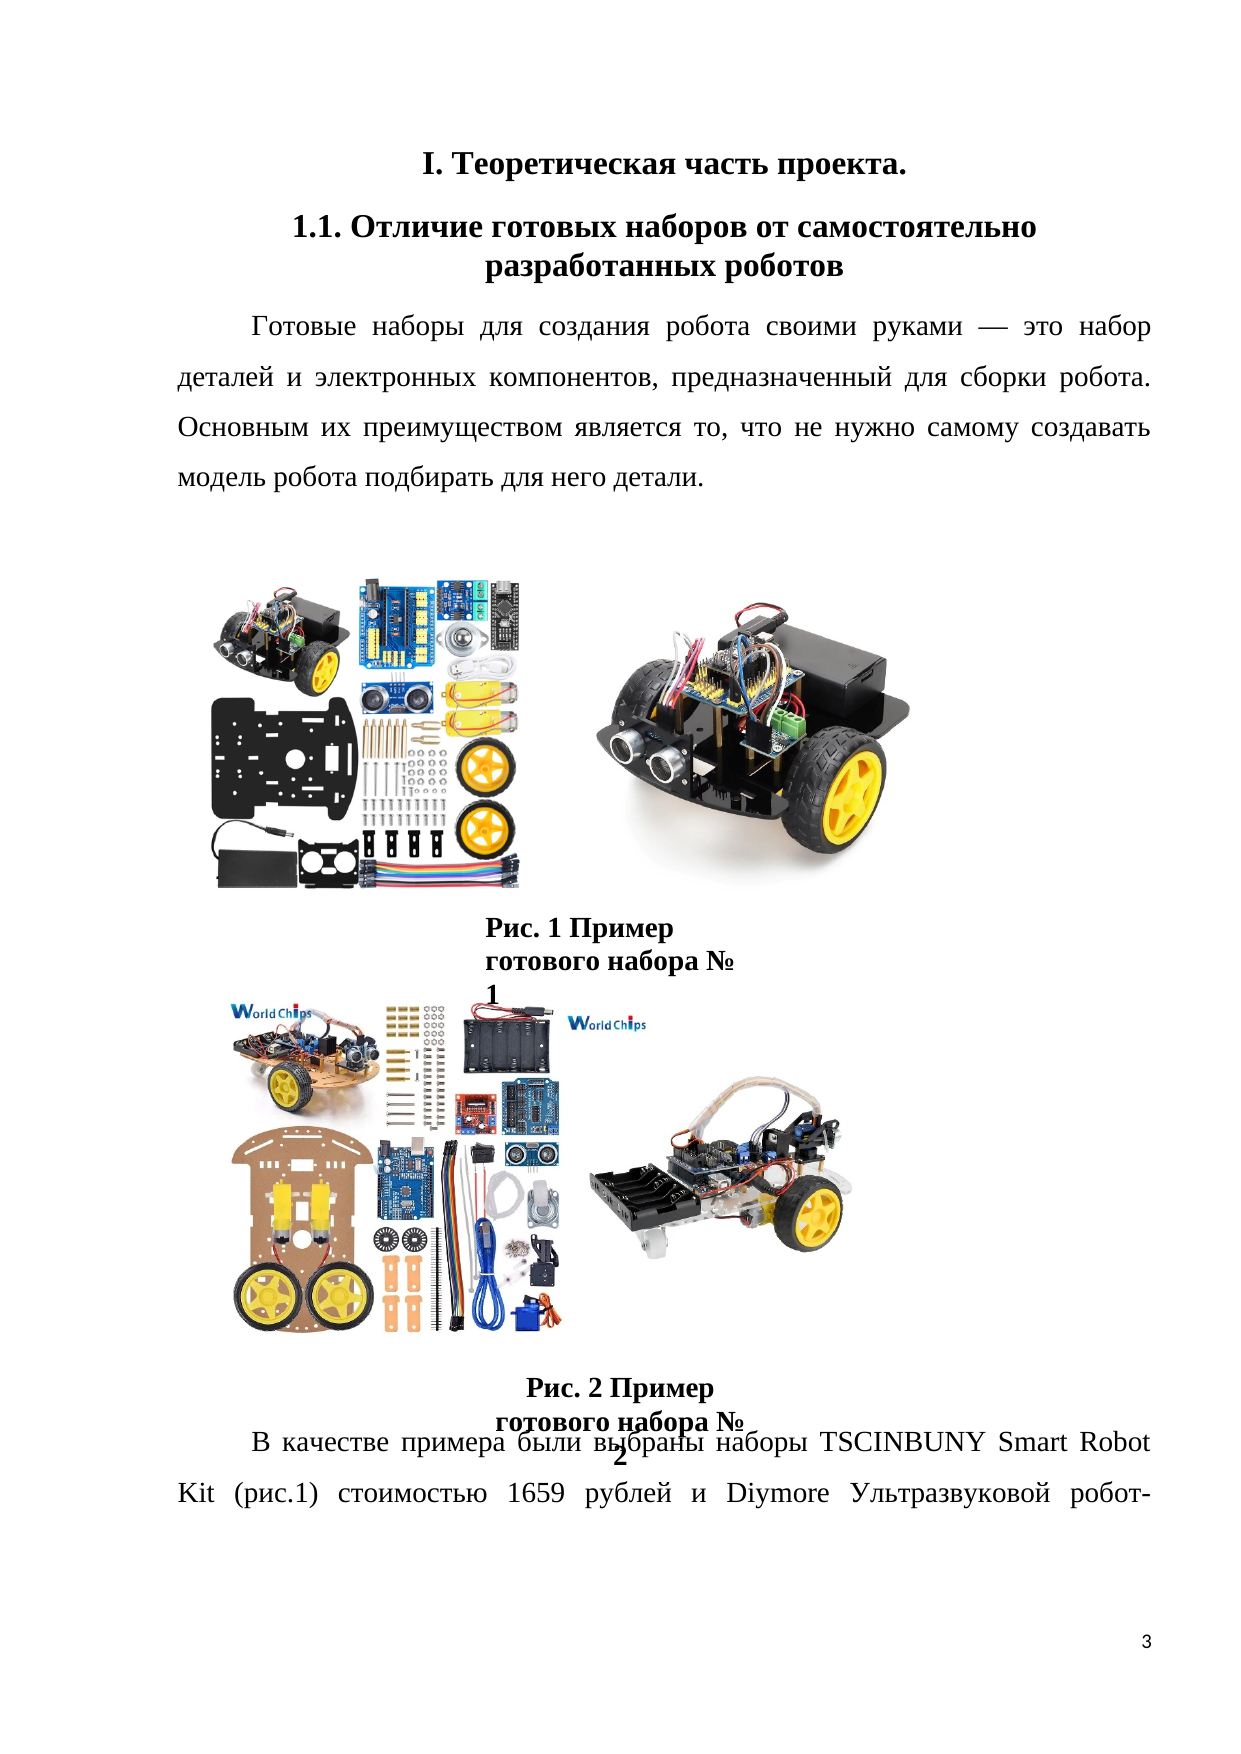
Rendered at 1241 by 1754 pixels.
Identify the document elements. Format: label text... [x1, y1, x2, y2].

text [177, 1424, 1152, 1508]
subtitle I. Теоретическая часть проекта. [177, 143, 1152, 181]
picture [227, 1000, 891, 1338]
subtitle 1.1. Отличие готовых наборов от самостоятельно разработанных роботов [177, 206, 1152, 283]
picture [573, 543, 931, 900]
text Готовые наборы для создания робота своими руками — это набор деталей и электронных компонентов, предназначенный для сборки робота. Основным их преимуществом является то, что не нужно самому создавать модель робота подбирать для него детали. [177, 308, 1152, 493]
picture [199, 568, 531, 900]
